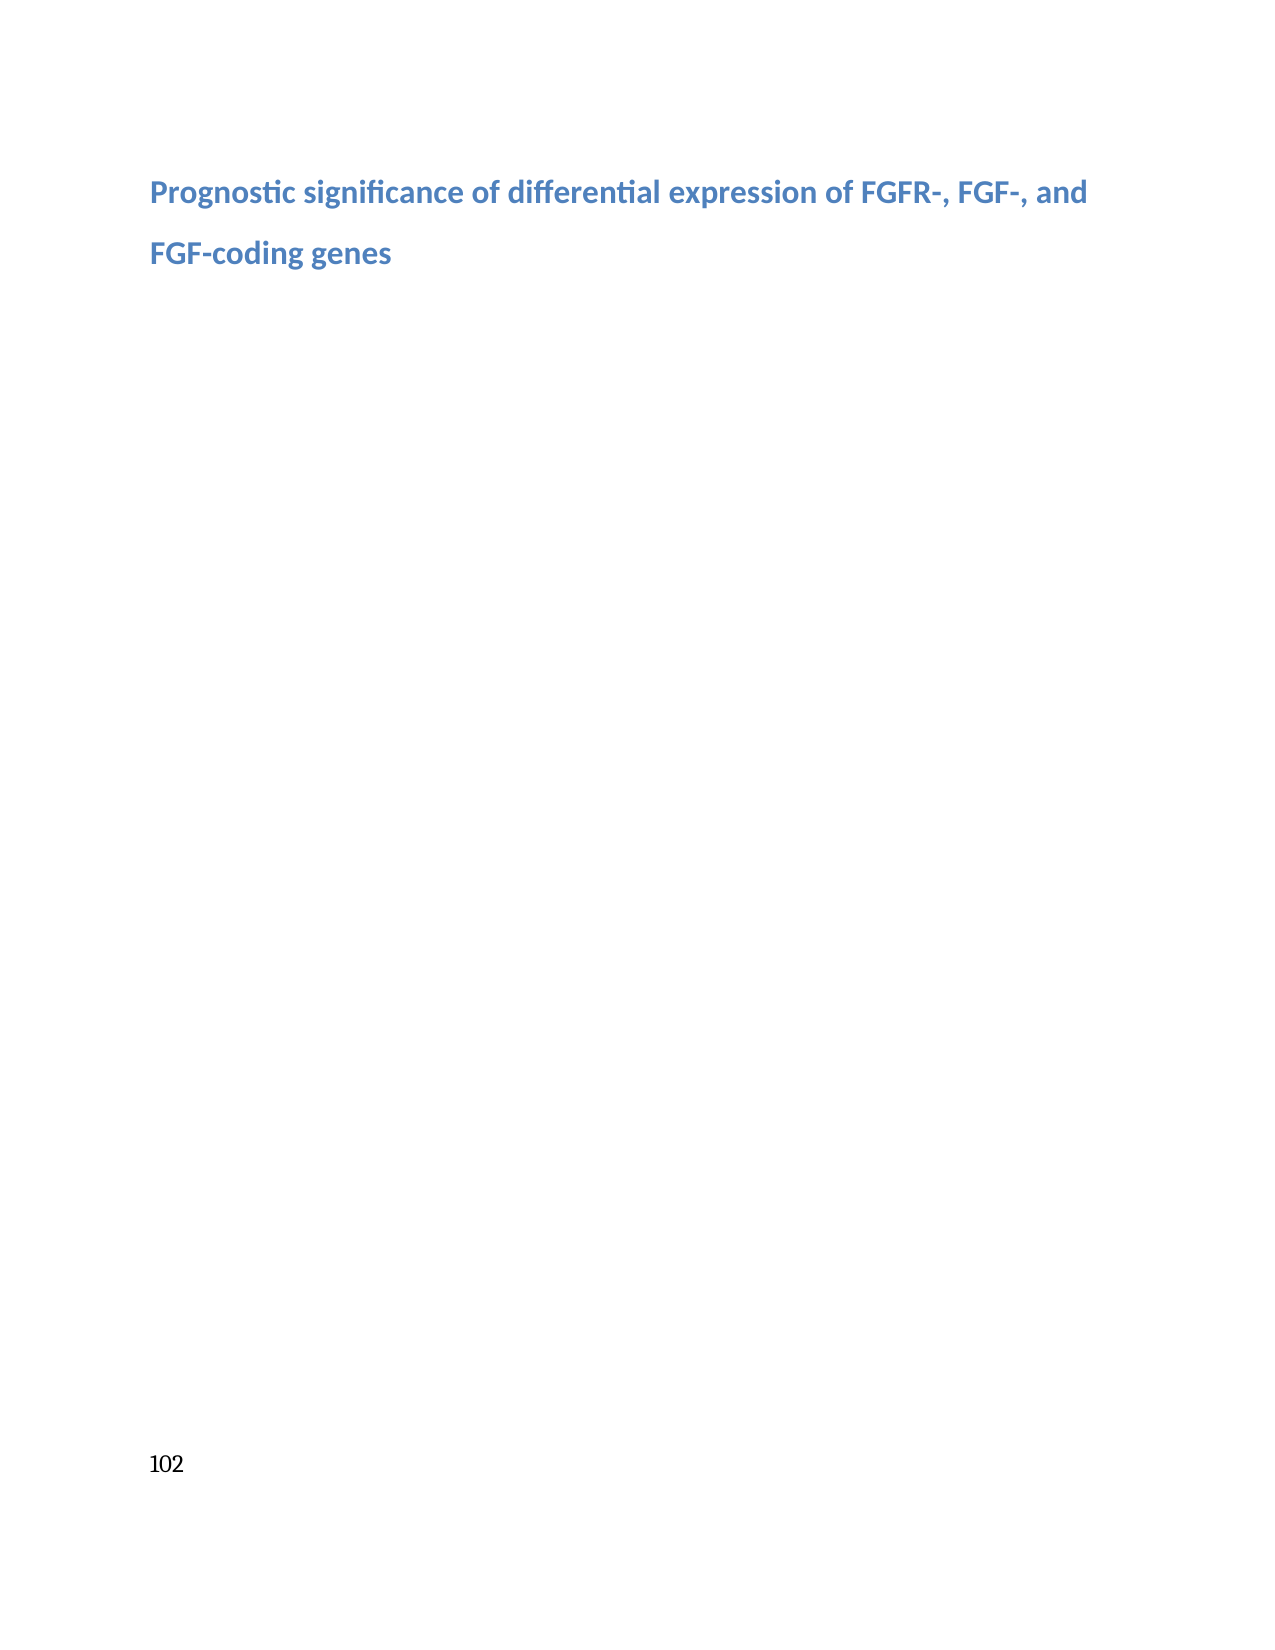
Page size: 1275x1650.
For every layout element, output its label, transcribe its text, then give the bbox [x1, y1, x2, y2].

subtitle Prognostic significance of differential expression of FGFR-, FGF-, and FGF-coding genes [150, 171, 1125, 273]
